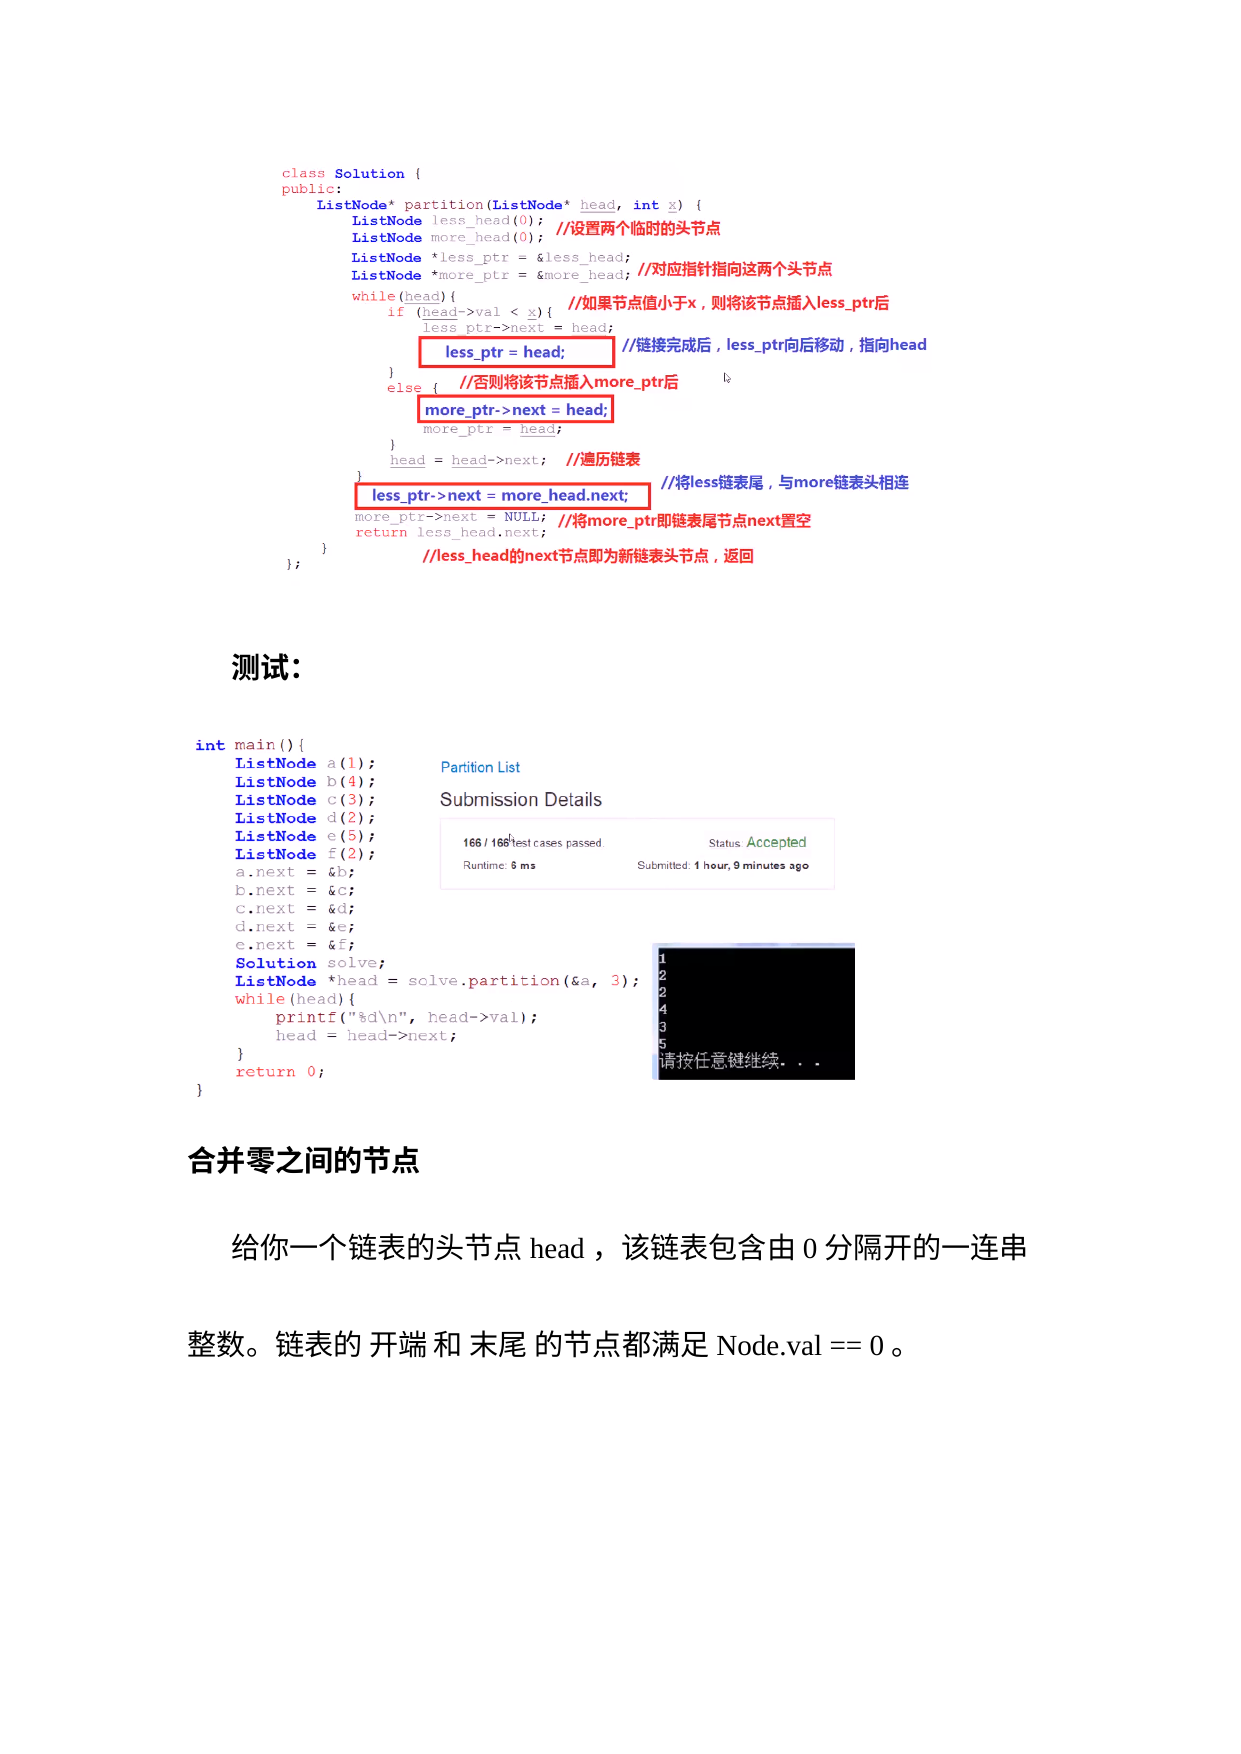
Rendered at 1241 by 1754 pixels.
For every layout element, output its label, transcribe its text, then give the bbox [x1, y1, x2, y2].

text 测试： [187, 634, 1053, 699]
picture [187, 728, 867, 1102]
text 给你一个链表的头节点 head ，该链表包含由 0 分隔开的一连串整数。链表的 开端 和 末尾 的节点都满足 Node.val == 0 。 [187, 1213, 1053, 1375]
subtitle 合并零之间的节点 [187, 1127, 1053, 1192]
picture [258, 162, 982, 586]
